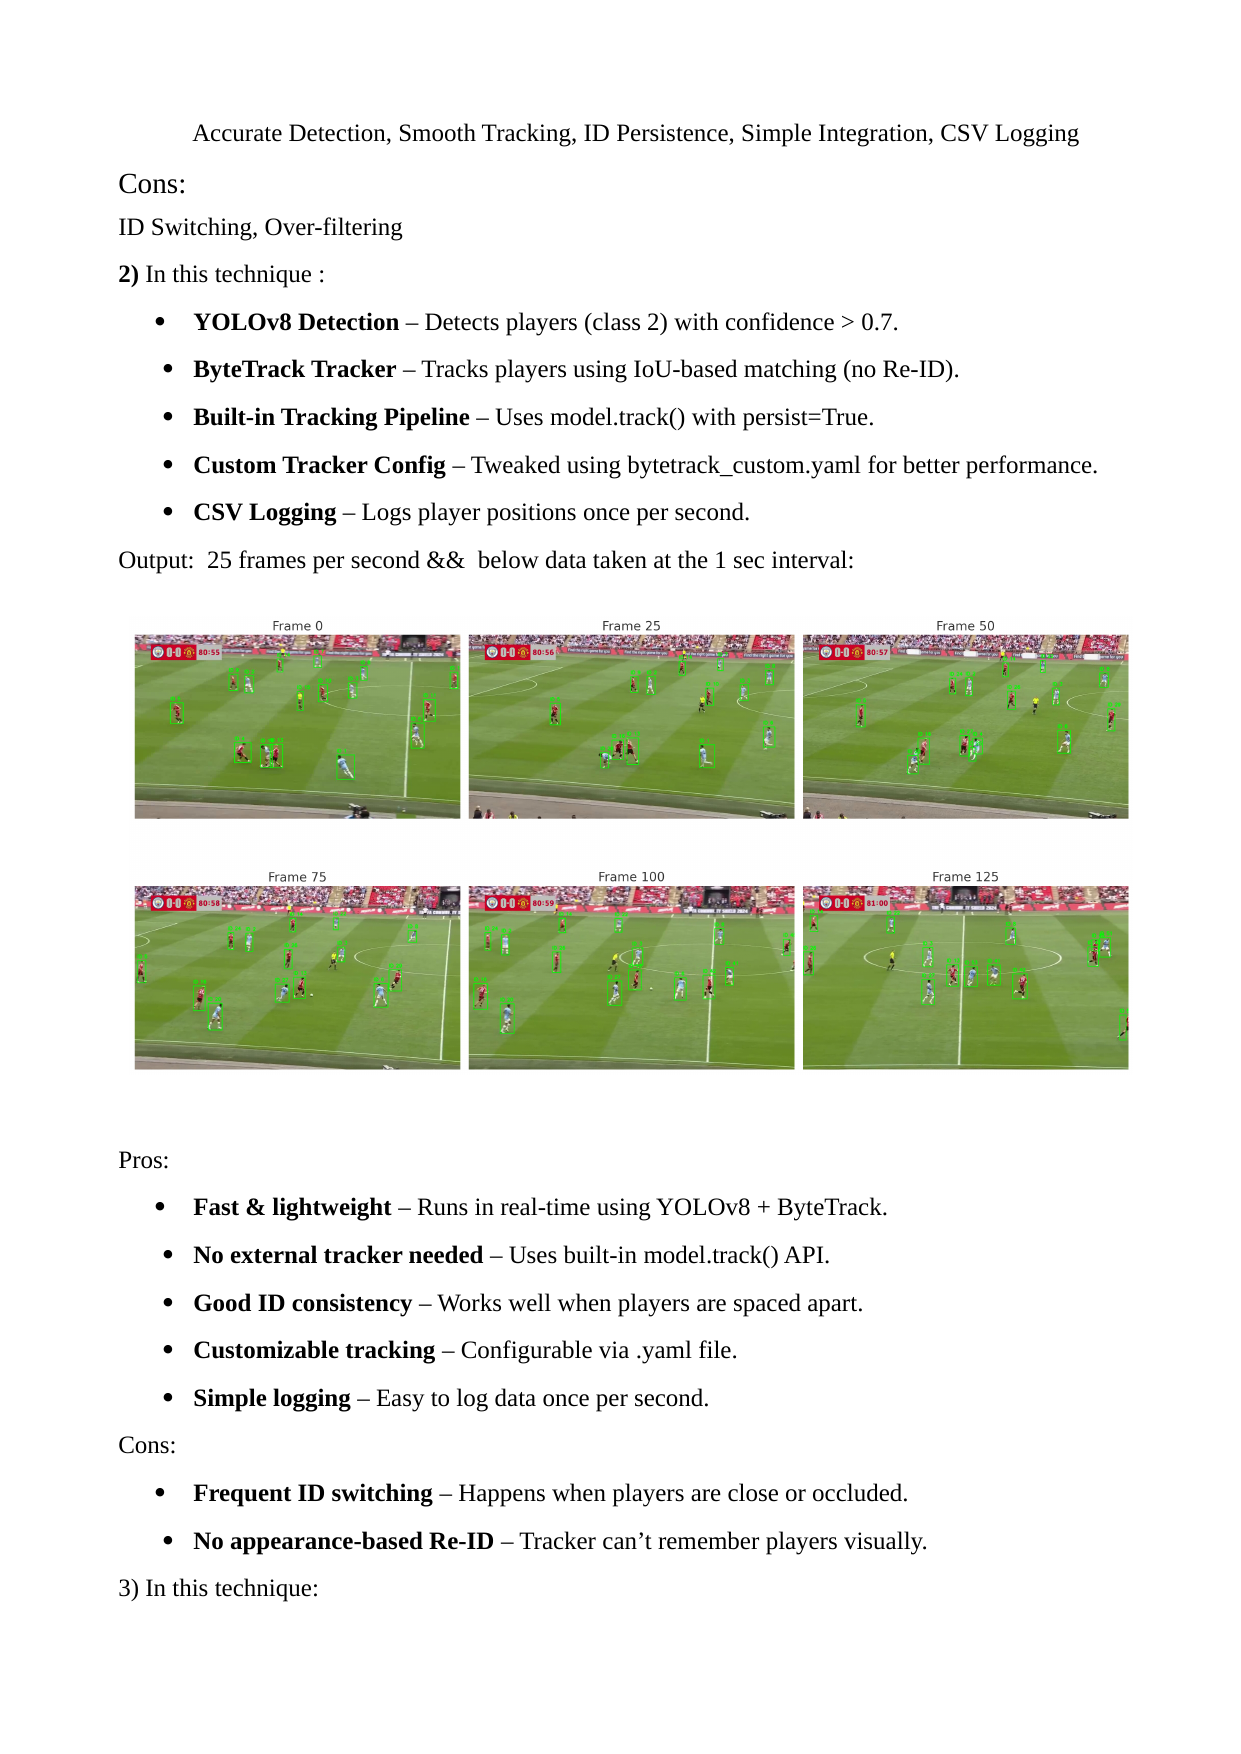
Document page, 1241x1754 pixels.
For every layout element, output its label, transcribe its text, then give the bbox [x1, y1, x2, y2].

text 2) In this technique : [118, 259, 1122, 288]
list Fast & lightweight – Runs in real-time using YOLOv8 + ByteTrack. [156, 1192, 1122, 1221]
list Frequent ID switching – Happens when players are close or occluded. [156, 1478, 1122, 1507]
list Built-in Tracking Pipeline – Uses model.track() with persist=True. [164, 402, 1122, 431]
text Pros: [118, 1145, 1122, 1174]
picture [129, 616, 1134, 1075]
list ByteTrack Tracker – Tracks players using IoU-based matching (no Re-ID). [164, 354, 1122, 383]
text 3) In this technique: [118, 1573, 1122, 1602]
text Output: 25 frames per second && below data taken at the 1 sec interval: [118, 545, 1122, 574]
list Customizable tracking – Configurable via .yaml file. [164, 1335, 1122, 1364]
list No external tracker needed – Uses built-in model.track() API. [164, 1240, 1122, 1269]
text Accurate Detection, Smooth Tracking, ID Persistence, Simple Integration, CSV Logging [118, 118, 1122, 147]
list YOLOv8 Detection – Detects players (class 2) with confidence > 0.7. [156, 307, 1122, 336]
subtitle Cons: [118, 166, 1122, 199]
list CSV Logging – Logs player positions once per second. [164, 497, 1122, 526]
list Custom Tracker Config – Tweaked using bytetrack_custom.yaml for better performance. [164, 450, 1122, 478]
list Simple logging – Easy to log data once per second. [164, 1383, 1122, 1412]
list Good ID consistency – Works well when players are spaced apart. [164, 1288, 1122, 1316]
text Cons: [118, 1431, 1122, 1459]
list ID Switching, Over-filtering [118, 212, 1122, 241]
list No appearance-based Re-ID – Tracker can’t remember players visually. [164, 1526, 1122, 1554]
